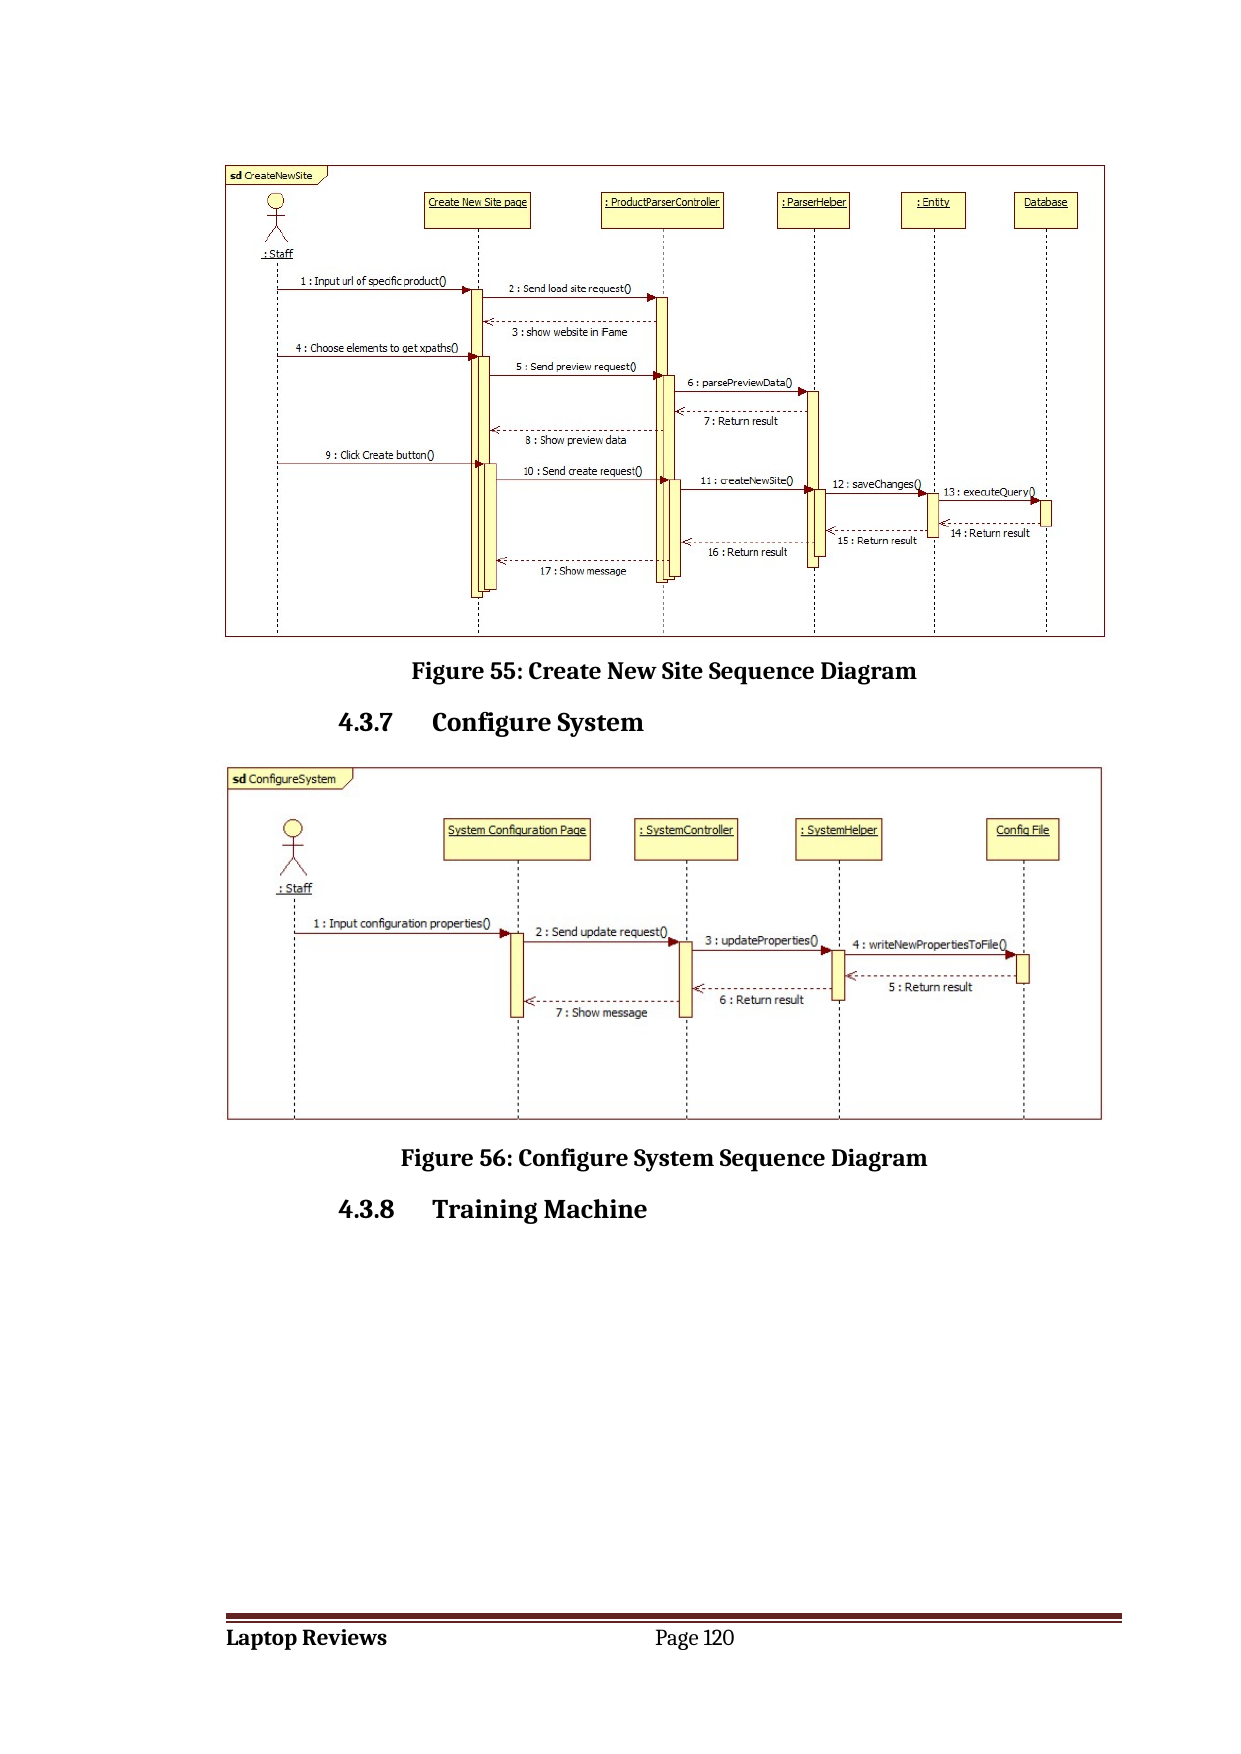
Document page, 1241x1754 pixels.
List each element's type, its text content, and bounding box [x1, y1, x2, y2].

picture [207, 746, 1122, 1141]
subtitle Training Machine [338, 1194, 1122, 1225]
text Figure 55: Create New Site Sequence Diagram [207, 657, 1122, 686]
text Figure 56: Configure System Sequence Diagram [207, 1144, 1122, 1173]
subtitle Configure System [338, 707, 1122, 738]
picture [207, 147, 1122, 654]
